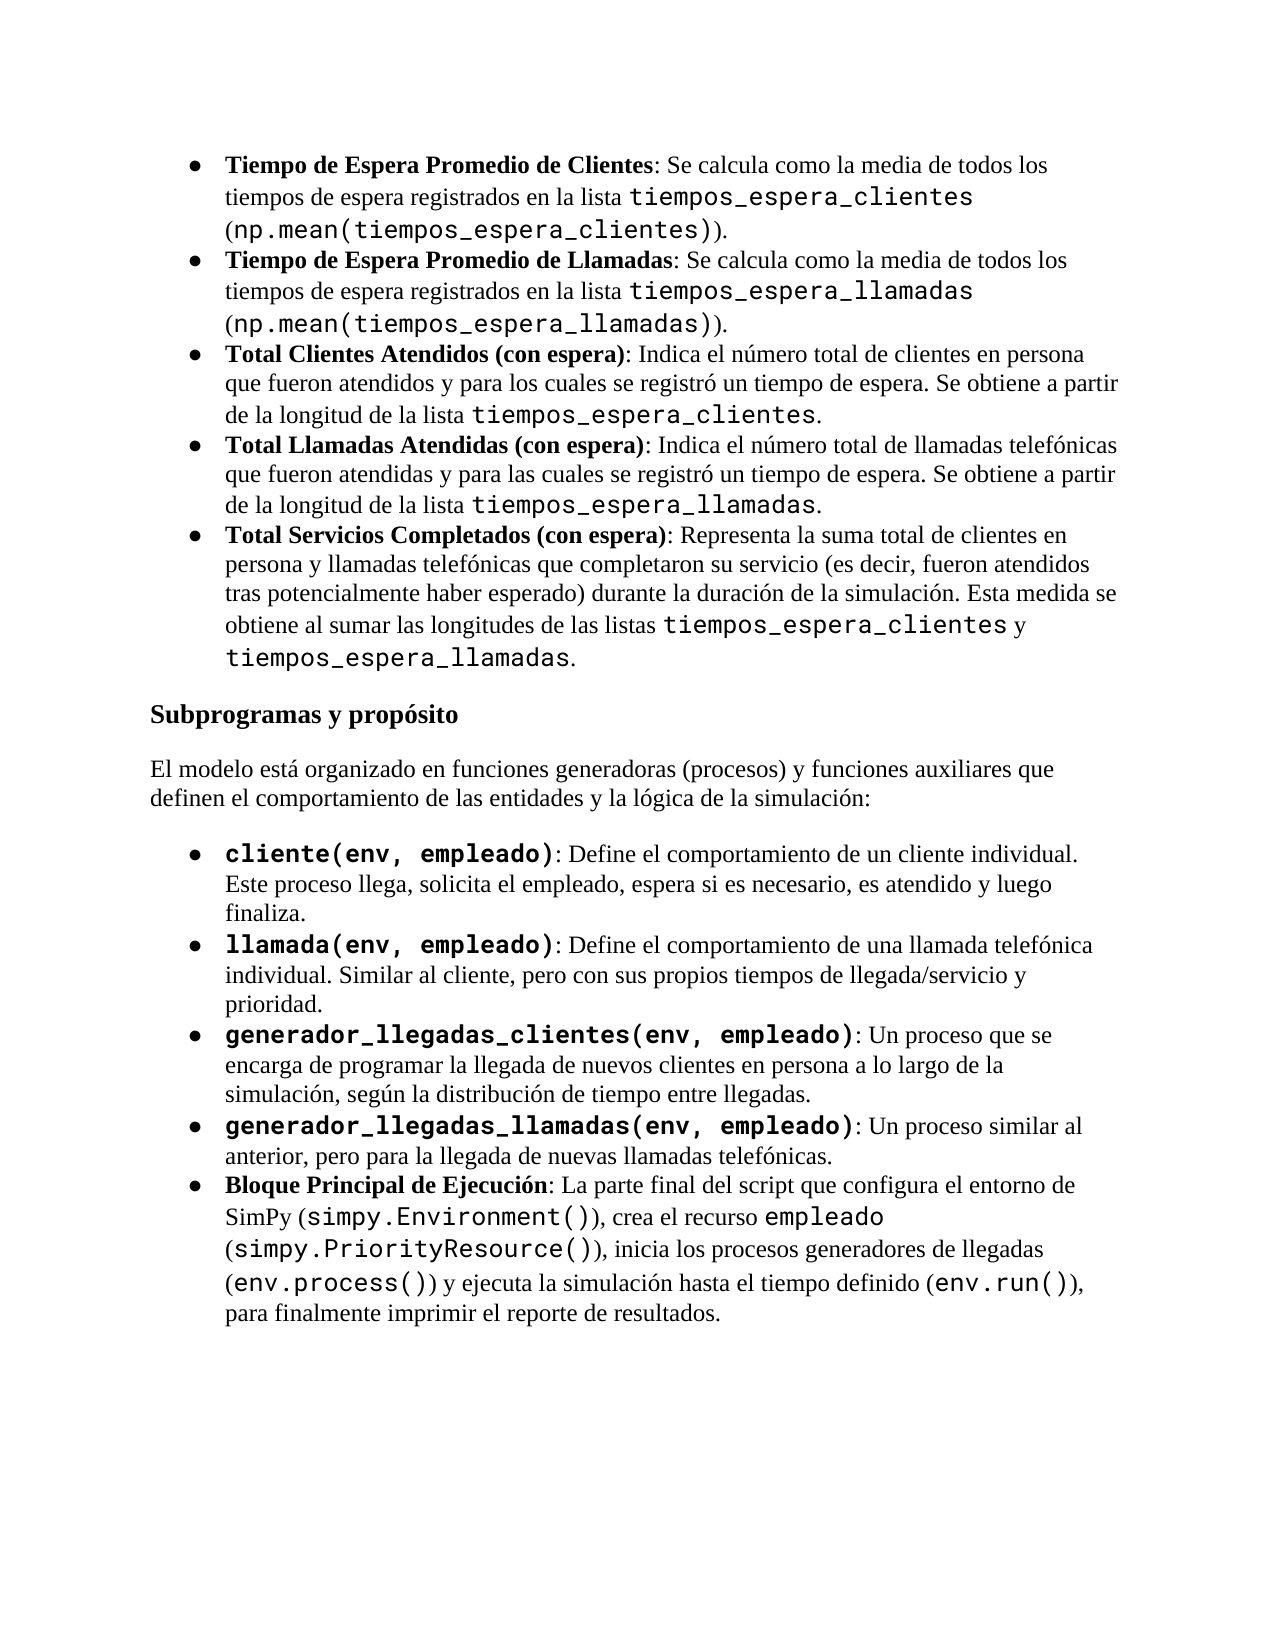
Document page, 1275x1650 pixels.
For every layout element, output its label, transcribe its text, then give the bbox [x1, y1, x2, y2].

list generador_llegadas_clientes(env, empleado): Un proceso que se encarga de programar la llegada de nuevos clientes en persona a lo largo de la simulación, según la distribución de tiempo entre llegadas. [187, 1018, 1125, 1108]
list Total Servicios Completados (con espera): Representa la suma total de clientes en persona y llamadas telefónicas que completaron su servicio (es decir, fueron atendidos tras potencialmente haber esperado) durante la duración de la simulación. Esta medida se obtiene al sumar las longitudes de las listas tiempos_espera_clientes y tiempos_espera_llamadas. [187, 521, 1125, 673]
text El modelo está organizado en funciones generadoras (procesos) y funciones auxiliares que definen el comportamiento de las entidades y la lógica de la simulación: [150, 754, 1125, 812]
list Tiempo de Espera Promedio de Llamadas: Se calcula como la media de todos los tiempos de espera registrados en la lista tiempos_espera_llamadas (np.mean(tiempos_espera_llamadas)). [187, 245, 1125, 339]
list llamada(env, empleado): Define el comportamiento de una llamada telefónica individual. Similar al cliente, pero con sus propios tiempos de llegada/servicio y prioridad. [187, 927, 1125, 1018]
list Total Llamadas Atendidas (con espera): Indica el número total de llamadas telefónicas que fueron atendidas y para las cuales se registró un tiempo de espera. Se obtiene a partir de la longitud de la lista tiempos_espera_llamadas. [187, 430, 1125, 521]
list cliente(env, empleado): Define el comportamiento de un cliente individual. Este proceso llega, solicita el empleado, espera si es necesario, es atendido y luego finaliza. [187, 837, 1125, 927]
list generador_llegadas_llamadas(env, empleado): Un proceso similar al anterior, pero para la llegada de nuevas llamadas telefónicas. [187, 1108, 1125, 1170]
list Total Clientes Atendidos (con espera): Indica el número total de clientes en persona que fueron atendidos y para los cuales se registró un tiempo de espera. Se obtiene a partir de la longitud de la lista tiempos_espera_clientes. [187, 339, 1125, 430]
list Bloque Principal de Ejecución: La parte final del script que configura el entorno de SimPy (simpy.Environment()), crea el recurso empleado (simpy.PriorityResource()), inicia los procesos generadores de llegadas (env.process()) y ejecuta la simulación hasta el tiempo definido (env.run()), para finalmente imprimir el reporte de resultados. [187, 1170, 1125, 1326]
subtitle Subprogramas y propósito [150, 698, 1125, 729]
list Tiempo de Espera Promedio de Clientes: Se calcula como la media de todos los tiempos de espera registrados en la lista tiempos_espera_clientes (np.mean(tiempos_espera_clientes)). [187, 150, 1125, 245]
